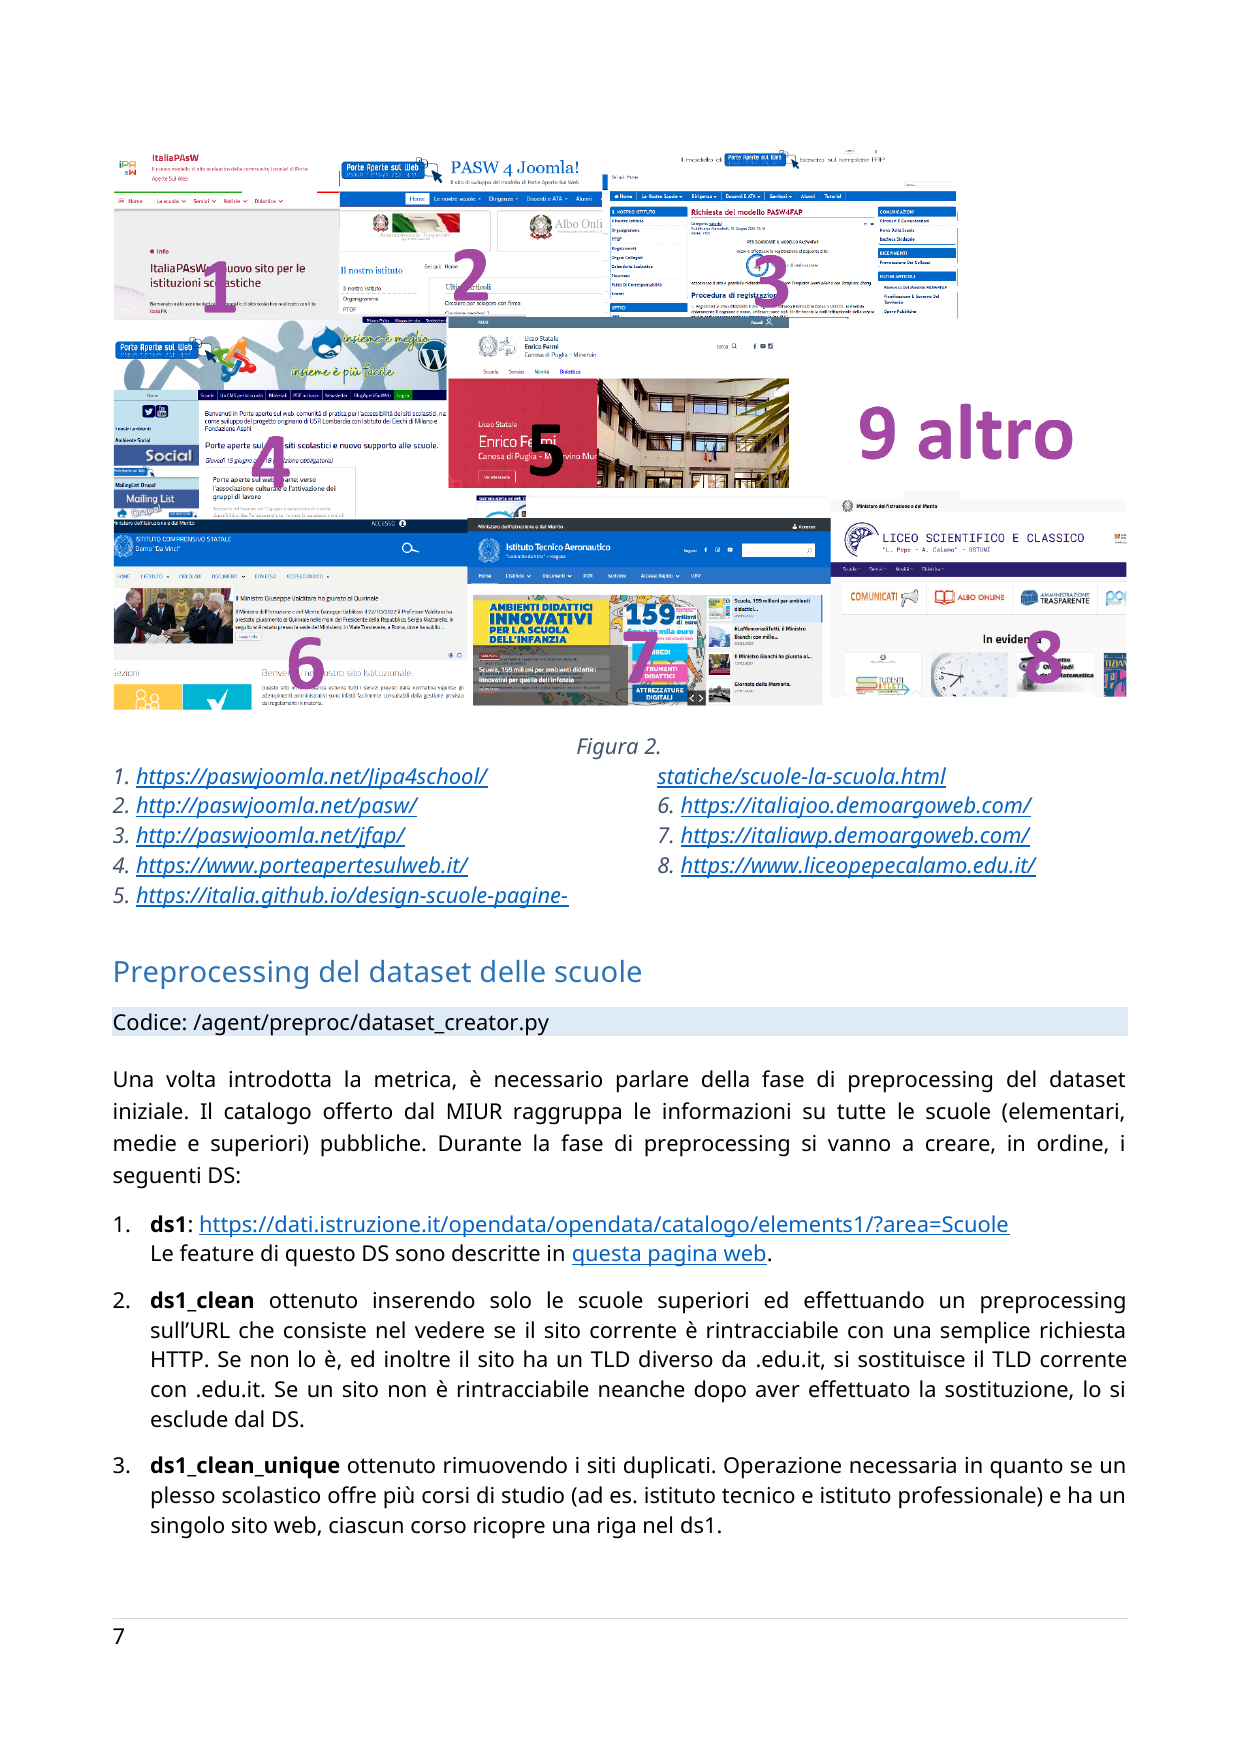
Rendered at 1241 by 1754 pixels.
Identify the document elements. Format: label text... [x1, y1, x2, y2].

subtitle Preprocessing del dataset delle scuole [112, 951, 1128, 991]
picture [113, 150, 1127, 712]
text Codice: /agent/preproc/dataset_creator.py [112, 1007, 1128, 1036]
text Una volta introdotta la metrica, è necessario parlare della fase di preprocessing del dataset iniziale. Il catalogo offerto dal MIUR raggruppa le informazioni su tutte le scuole (elementari, medie e superiori) pubbliche. Durante la fase di preprocessing si vanno a creare, in ordine, i seguenti DS: [112, 1064, 1128, 1190]
text Figura 2. [112, 731, 1128, 761]
text 1. https://paswjoomla.net/Jipa4school/ 2. http://paswjoomla.net/pasw/ 3. http://paswjoomla.net/jfap/ 4. https://www.porteapertesulweb.it/ 5. https://italia.github.io/design-scuole-pagine-statiche/scuole-la-scuola.html 6. https://italiajoo.demoargoweb.com/ 7. https://italiawp.demoargoweb.com/ 8. https://www.liceopepecalamo.edu.it/ [657, 761, 1128, 880]
list ds1_clean ottenuto inserendo solo le scuole superiori ed effettuando un preprocessing sull’URL che consiste nel vedere se il sito corrente è rintracciabile con una semplice richiesta HTTP. Se non lo è, ed inoltre il sito ha un TLD diverso da .edu.it, si sostituisce il TLD corrente con .edu.it. Se un sito non è rintracciabile neanche dopo aver effettuato la sostituzione, lo si esclude dal DS. [112, 1285, 1128, 1434]
text 1. https://paswjoomla.net/Jipa4school/ 2. http://paswjoomla.net/pasw/ 3. http://paswjoomla.net/jfap/ 4. https://www.porteapertesulweb.it/ 5. https://italia.github.io/design-scuole-pagine-statiche/scuole-la-scuola.html 6. https://italiajoo.demoargoweb.com/ 7. https://italiawp.demoargoweb.com/ 8. https://www.liceopepecalamo.edu.it/ [112, 761, 583, 909]
list ds1: https://dati.istruzione.it/opendata/opendata/catalogo/elements1/?area=Scuole Le feature di questo DS sono descritte in questa pagina web. [112, 1209, 1128, 1268]
list ds1_clean_unique ottenuto rimuovendo i siti duplicati. Operazione necessaria in quanto se un plesso scolastico offre più corsi di studio (ad es. istituto tecnico e istituto professionale) e ha un singolo sito web, ciascun corso ricopre una riga nel ds1. [112, 1451, 1128, 1540]
